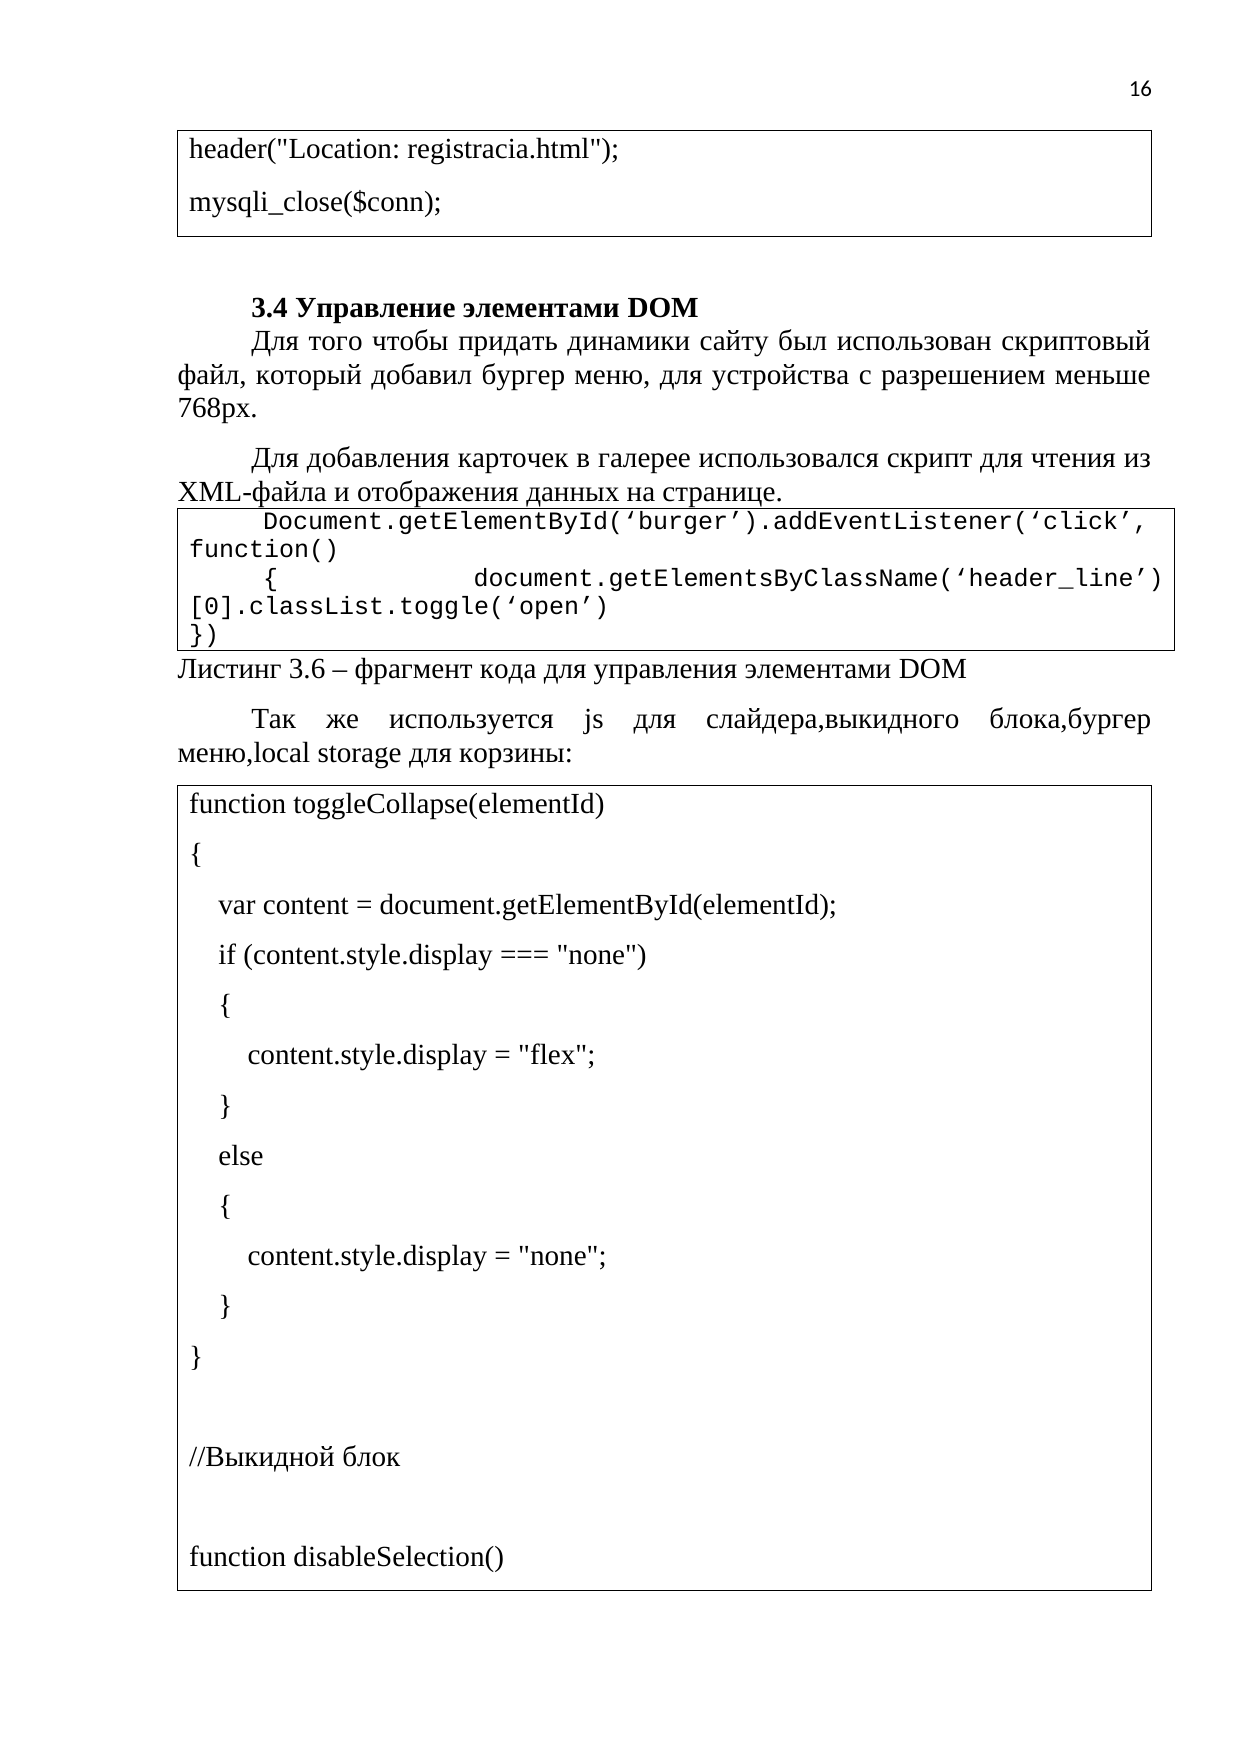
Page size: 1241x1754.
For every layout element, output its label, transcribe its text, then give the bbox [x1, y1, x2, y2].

text Для того чтобы придать динамики сайту был использован скриптовый файл, который добавил бургер меню, для устройства с разрешением меньше 768px. [177, 323, 1152, 424]
text Листинг 3.6 – фрагмент кода для управления элементами DOM [177, 651, 1152, 685]
table_header Document.getElementById(‘burger’).addEventListener(‘click’, function() { document.getElementsByClassName(‘header_line’)[0].classList.toggle(‘open’) }) [178, 509, 1174, 650]
text Так же используется js для слайдера,выкидного блока,бургер меню,local storage для корзины: [177, 702, 1152, 769]
subtitle 3.4 Управление элементами DOM [177, 290, 1152, 323]
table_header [178, 131, 1151, 236]
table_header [178, 786, 1151, 1590]
text Для добавления карточек в галерее использовался скрипт для чтения из XML-файла и отображения данных на странице. [177, 441, 1152, 508]
